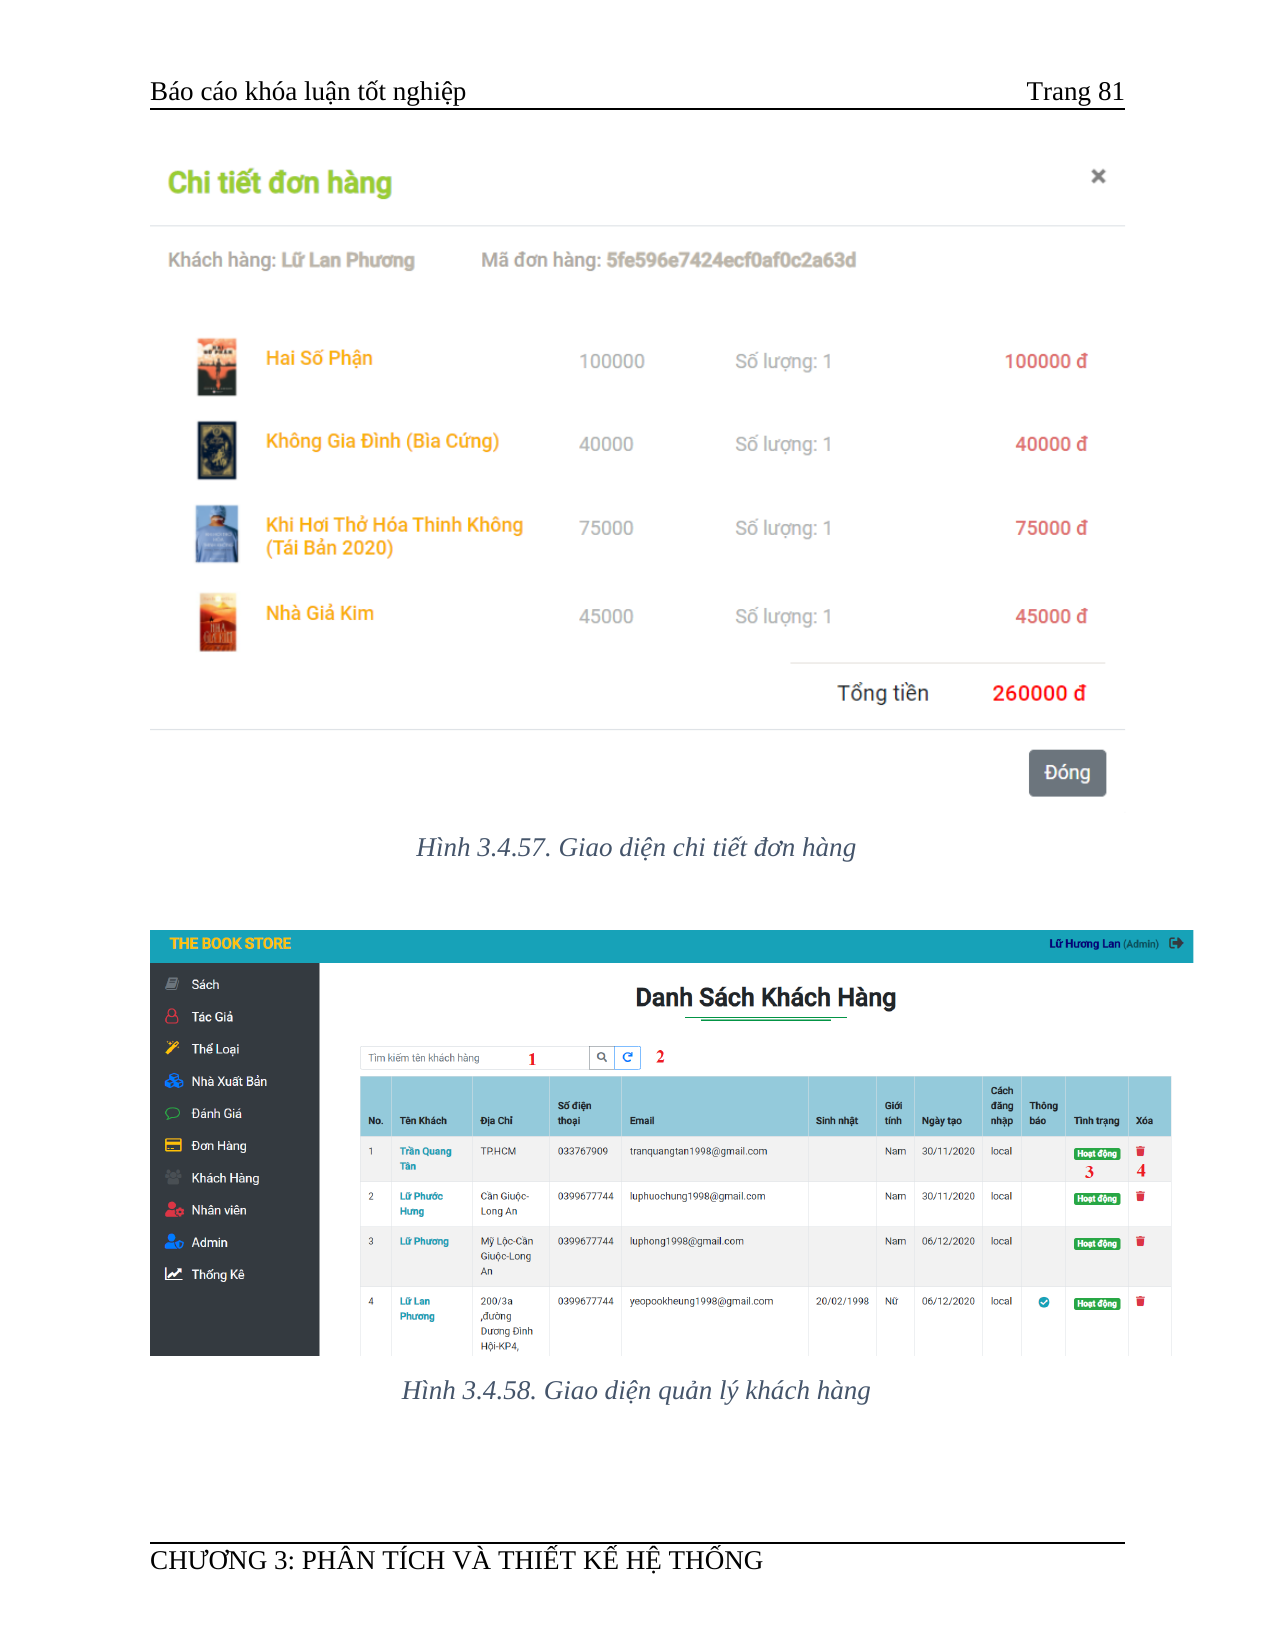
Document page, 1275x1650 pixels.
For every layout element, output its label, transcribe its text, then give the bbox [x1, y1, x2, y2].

picture [150, 150, 1125, 813]
picture [150, 930, 1194, 1356]
